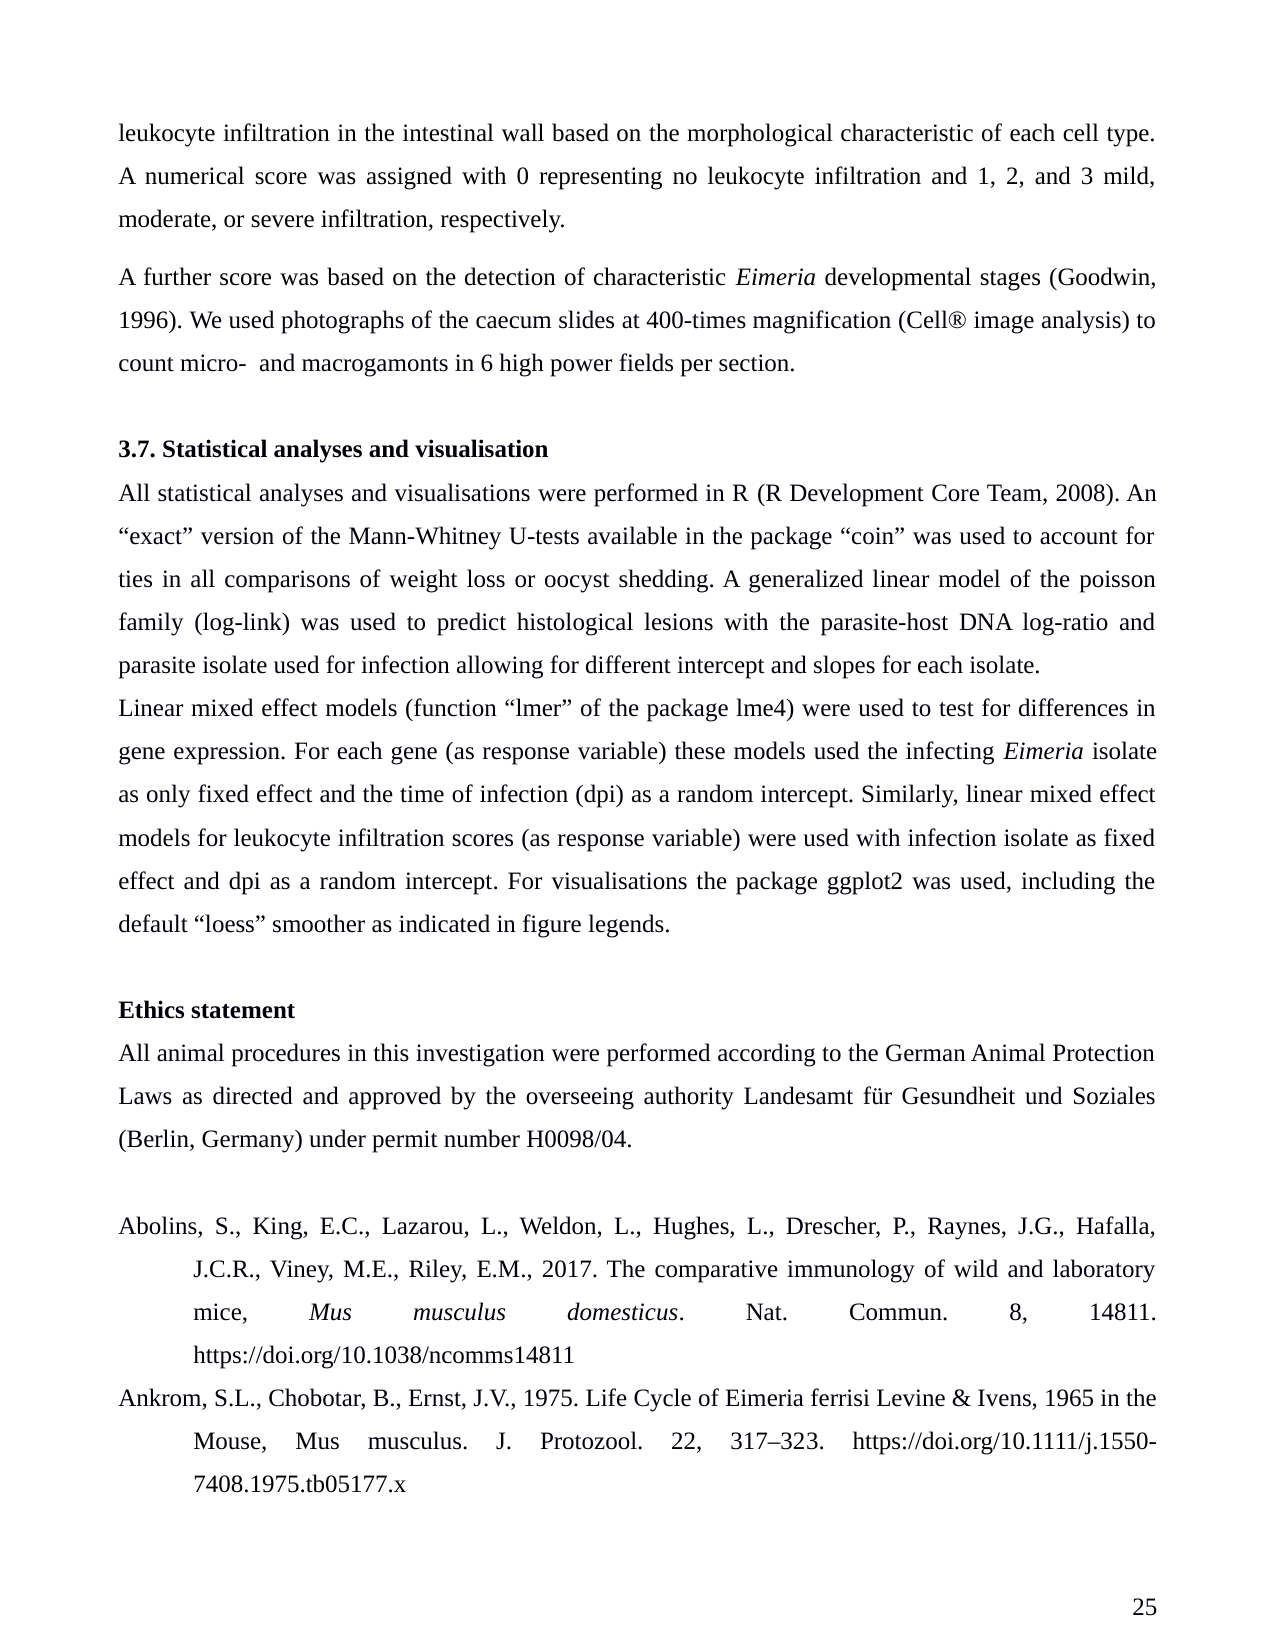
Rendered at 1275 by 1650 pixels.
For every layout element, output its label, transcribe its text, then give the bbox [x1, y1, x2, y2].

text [118, 118, 1157, 233]
text Ethics statement [118, 995, 1157, 1024]
text A further score was based on the detection of characteristic Eimeria developmental stages (Goodwin, 1996). We used photographs of the caecum slides at 400-times magnification (Cell® image analysis) to count micro- and macrogamonts in 6 high power fields per section. [118, 262, 1157, 377]
text Ankrom, S.L., Chobotar, B., Ernst, J.V., 1975. Life Cycle of Eimeria ferrisi Levine & Ivens, 1965 in the Mouse, Mus musculus. J. Protozool. 22, 317–323. https://doi.org/10.1111/j.1550-7408.1975.tb05177.x [118, 1383, 1157, 1498]
text Linear mixed effect models (function “lmer” of the package lme4) were used to test for differences in gene expression. For each gene (as response variable) these models used the infecting Eimeria isolate as only fixed effect and the time of infection (dpi) as a random intercept. Similarly, linear mixed effect models for leukocyte infiltration scores (as response variable) were used with infection isolate as fixed effect and dpi as a random intercept. For visualisations the package ggplot2 was used, including the default “loess” smoother as indicated in figure legends. [118, 693, 1157, 938]
text Abolins, S., King, E.C., Lazarou, L., Weldon, L., Hughes, L., Drescher, P., Raynes, J.G., Hafalla, J.C.R., Viney, M.E., Riley, E.M., 2017. The comparative immunology of wild and laboratory mice, Mus musculus domesticus. Nat. Commun. 8, 14811. https://doi.org/10.1038/ncomms14811 [118, 1211, 1157, 1369]
text All animal procedures in this investigation were performed according to the German Animal Protection Laws as directed and approved by the overseeing authority Landesamt für Gesundheit und Soziales (Berlin, Germany) under permit number H0098/04. [118, 1038, 1157, 1153]
text 3.7. Statistical analyses and visualisation [118, 434, 1157, 463]
text All statistical analyses and visualisations were performed in R (R Development Core Team, 2008). An “exact” version of the Mann-Whitney U-tests available in the package “coin” was used to account for ties in all comparisons of weight loss or oocyst shedding. A generalized linear model of the poisson family (log-link) was used to predict histological lesions with the parasite-host DNA log-ratio and parasite isolate used for infection allowing for different intercept and slopes for each isolate. [118, 478, 1157, 679]
